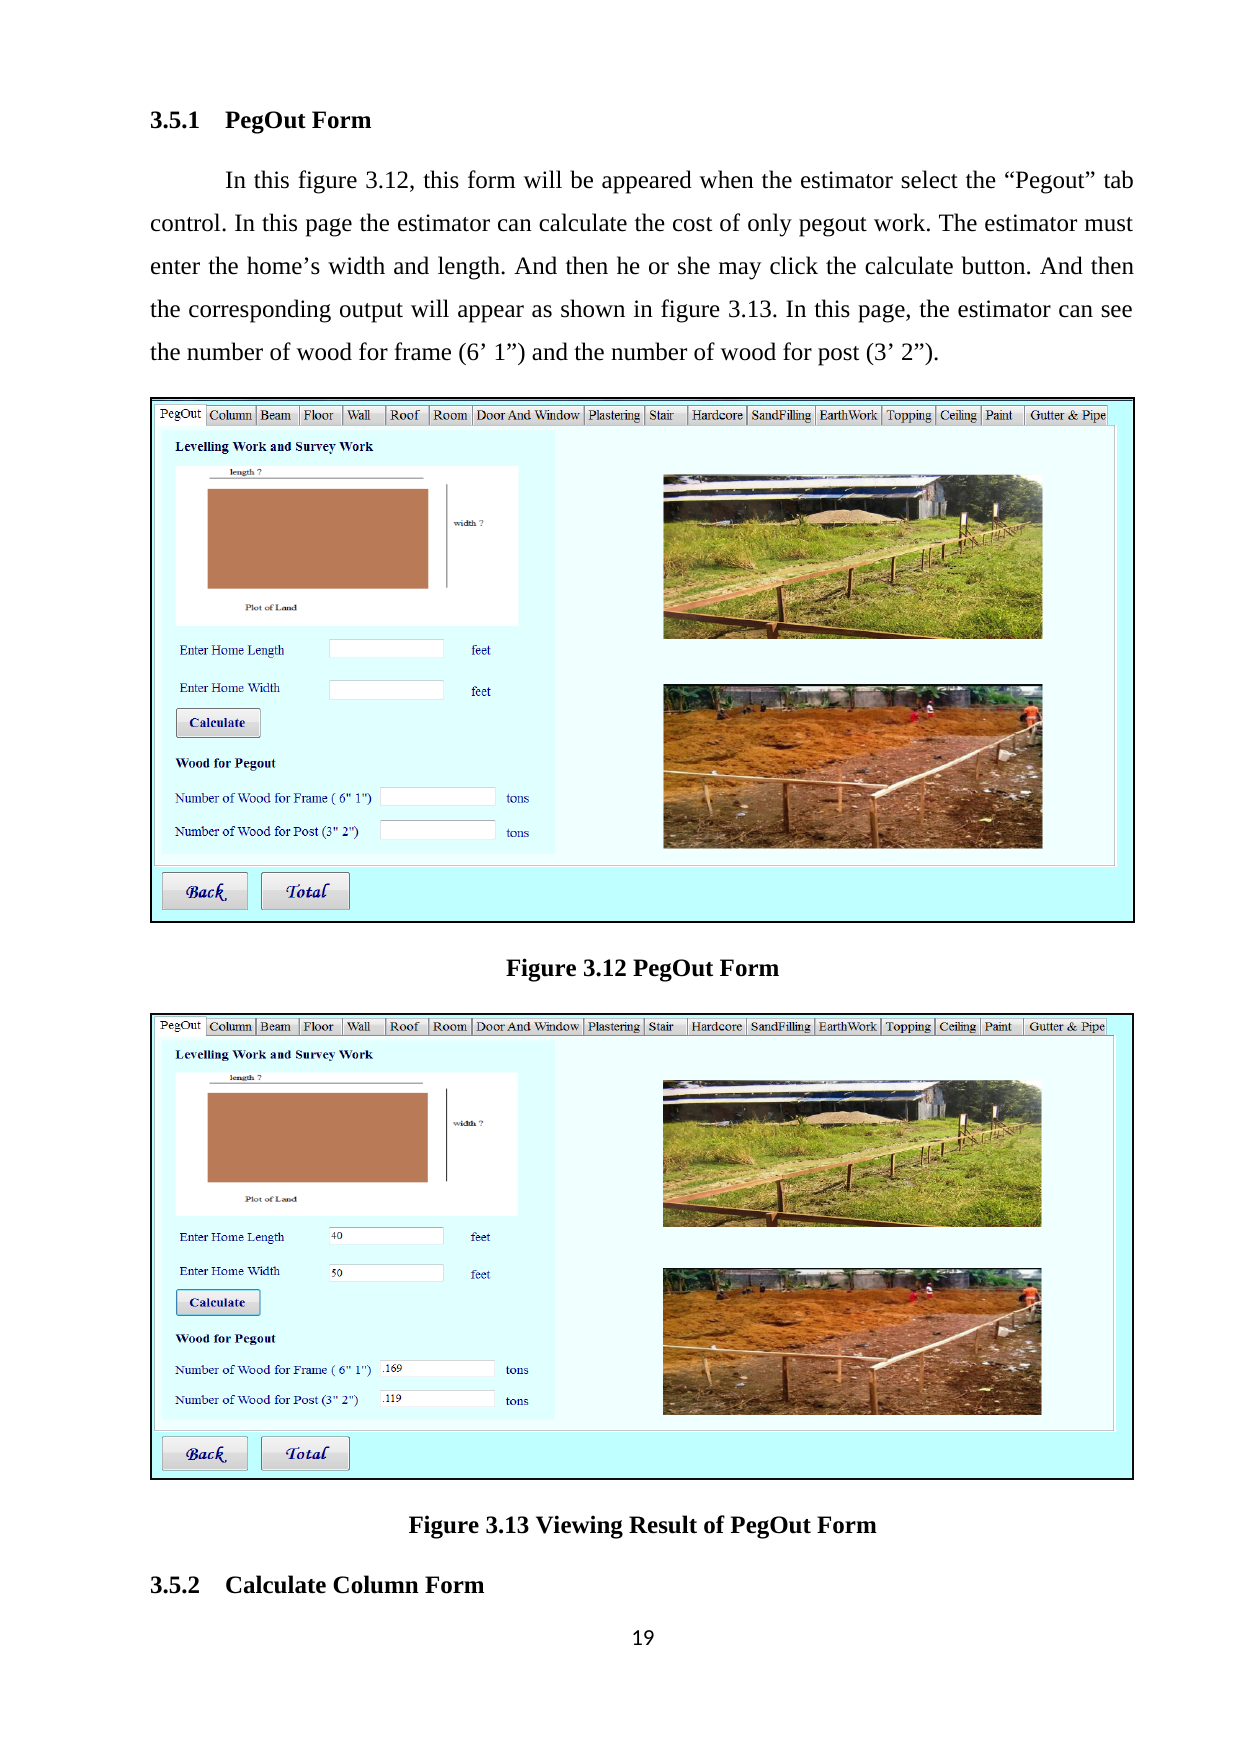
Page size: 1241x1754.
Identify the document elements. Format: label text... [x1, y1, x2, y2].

text In this figure 3.12, this form will be appeared when the estimator select the “Pegout” tab control. In this page the estimator can calculate the cost of only pegout work. The estimator must enter the home’s width and length. And then he or she may click the calculate button. And then the corresponding output will appear as shown in figure 3.13. In this page, the estimator can see the number of wood for frame (6’ 1”) and the number of wood for post (3’ 2”). [150, 165, 1135, 366]
text 3.5.1 PegOut Form [150, 105, 1135, 134]
text Figure 3.13 Viewing Result of PegOut Form [150, 1510, 1135, 1539]
picture [152, 399, 1133, 921]
text 3.5.2 Calculate Column Form [150, 1570, 1135, 1599]
picture [152, 1015, 1132, 1478]
text Figure 3.12 PegOut Form [150, 953, 1135, 982]
